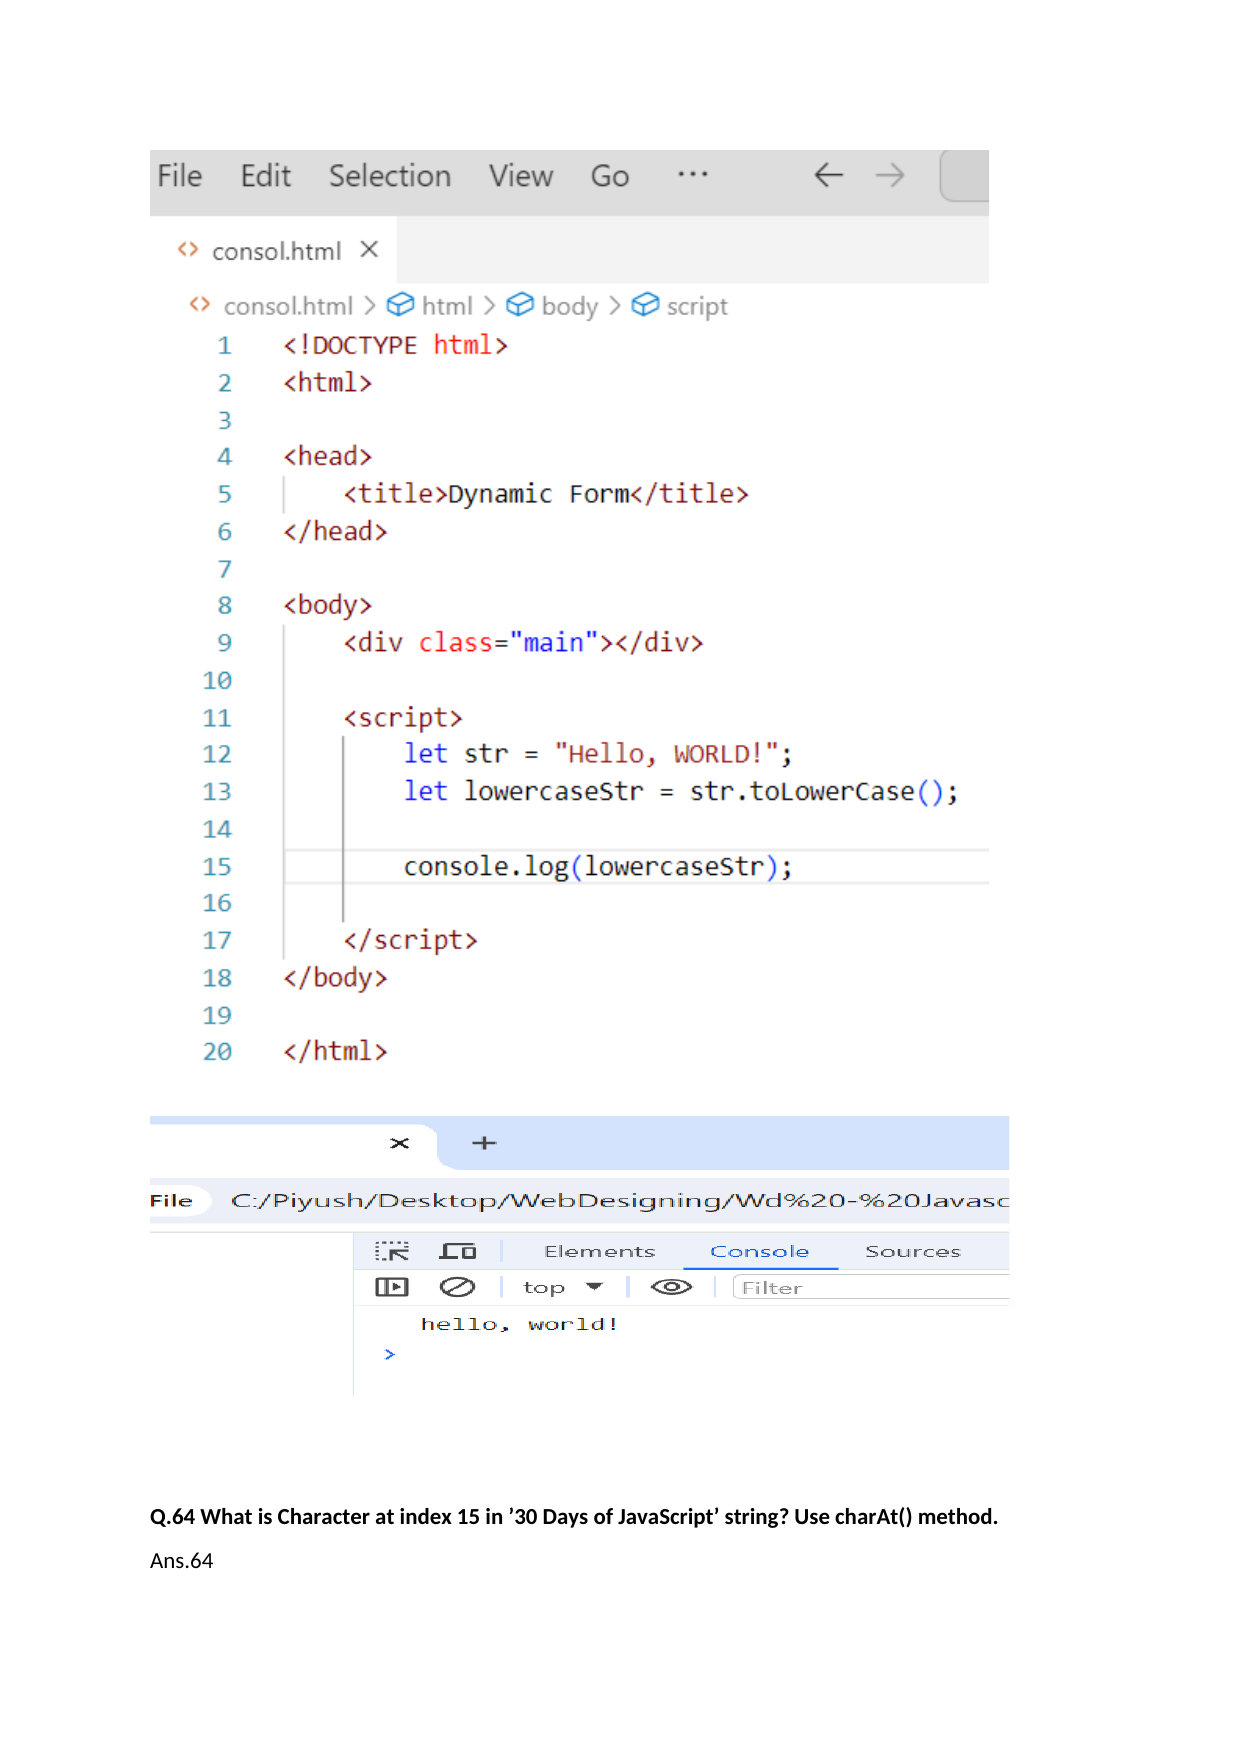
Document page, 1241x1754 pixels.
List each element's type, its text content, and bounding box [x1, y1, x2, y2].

picture [150, 150, 990, 1101]
text Ans.64 [150, 1547, 1090, 1574]
text Q.64 What is Character at index 15 in ’30 Days of JavaScript’ string? Use charAt() method. [150, 1502, 1090, 1530]
picture [150, 1116, 1010, 1396]
